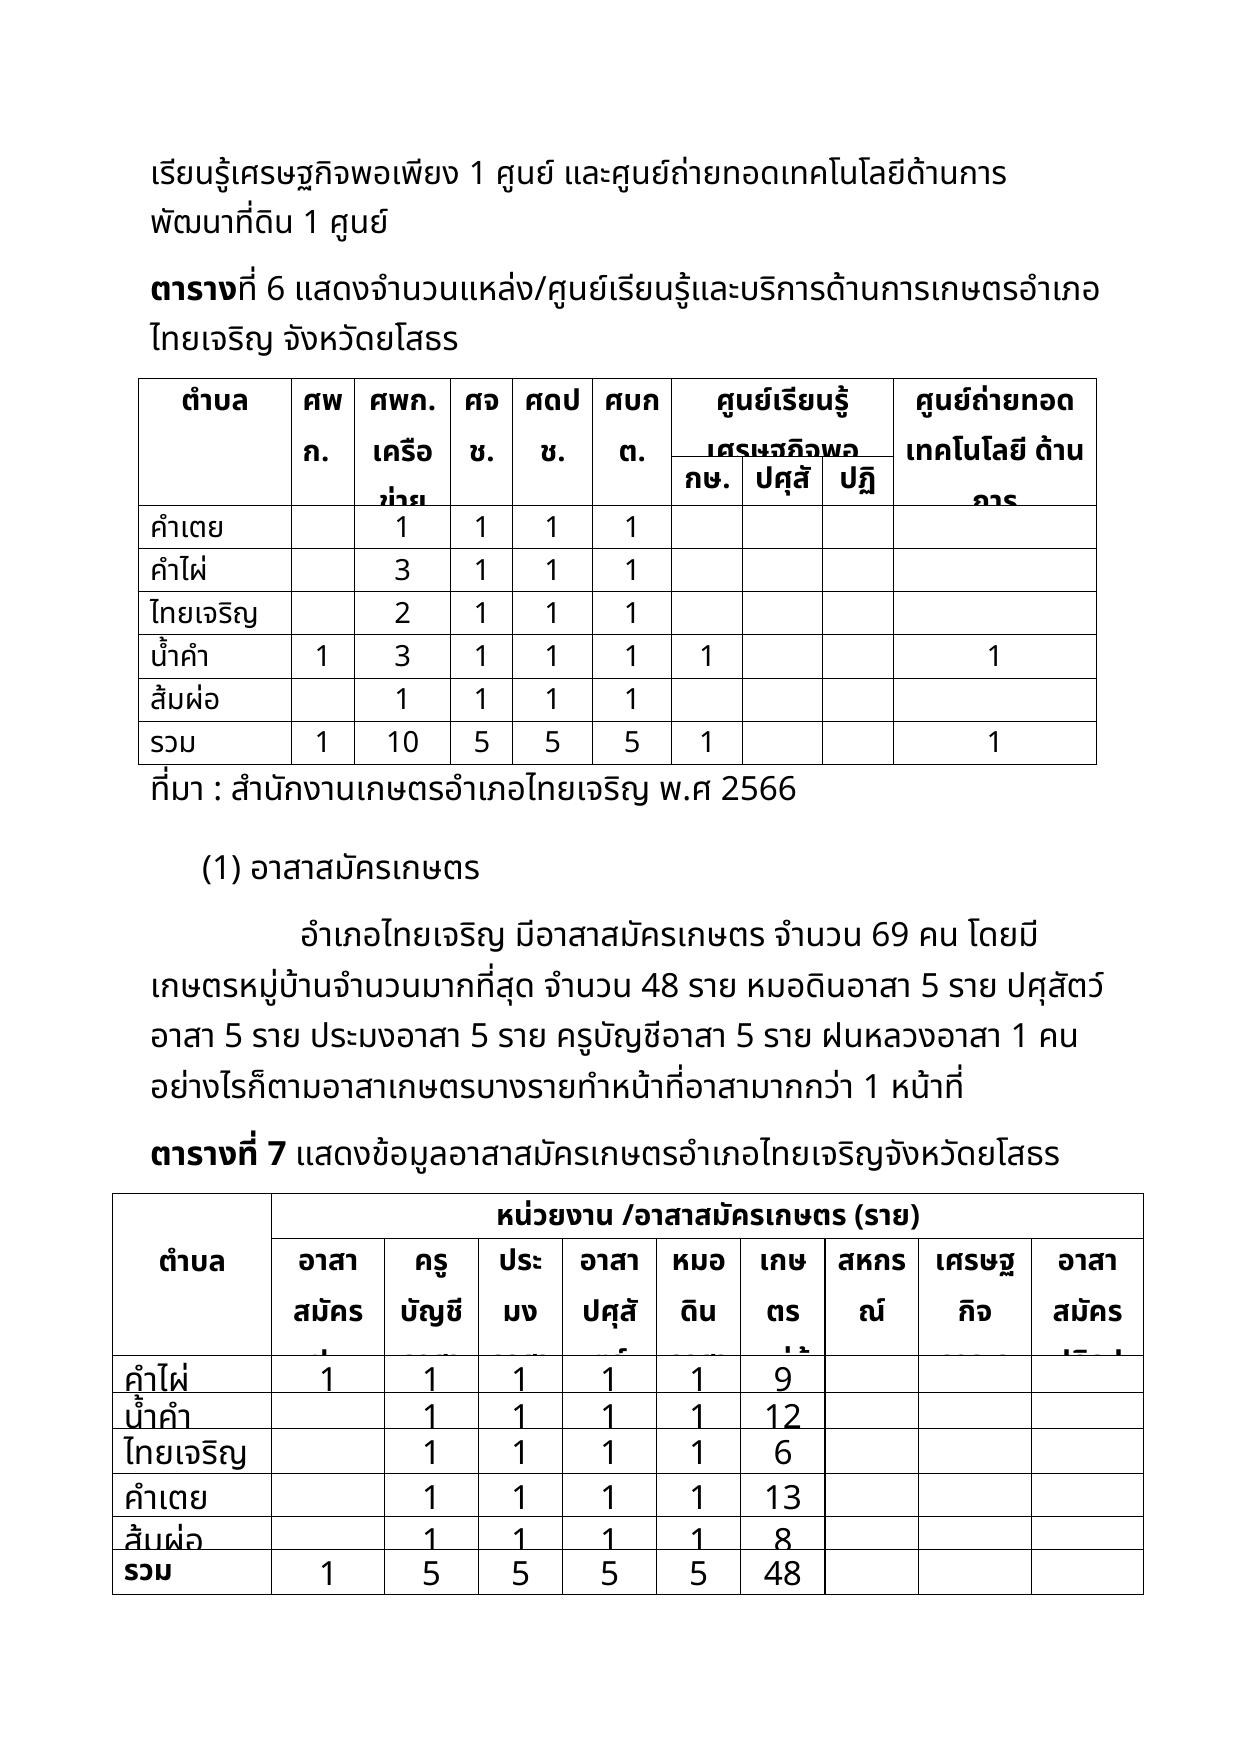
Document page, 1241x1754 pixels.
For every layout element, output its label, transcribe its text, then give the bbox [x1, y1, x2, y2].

table_cell 5 [385, 1550, 478, 1593]
table_cell คำเตย [113, 1474, 271, 1516]
table_cell 1 [272, 1550, 384, 1593]
table_cell 3 [1032, 1517, 1143, 1548]
text ที่มา : สำนักงานเกษตรอำเภอไทยเจริญ พ.ศ 2566 [150, 765, 1107, 815]
table_cell [826, 1356, 918, 1392]
table_cell 1 [894, 635, 1096, 677]
table_cell 8 [741, 1517, 824, 1548]
table_cell ปศุสัตว์ [743, 457, 822, 505]
table_cell [743, 506, 822, 548]
table_cell [894, 549, 1096, 591]
table_cell 1 [272, 1356, 384, 1392]
table_cell 1 [451, 506, 512, 548]
table_cell อาสาสมัครปฏิรูปที่ดิน [1032, 1239, 1143, 1355]
table_cell [672, 549, 742, 591]
table_cell 1 [563, 1474, 656, 1516]
table_cell [826, 1474, 918, 1516]
table_cell [919, 1550, 1031, 1593]
table_cell [919, 1393, 1031, 1428]
table_cell 1 [513, 549, 592, 591]
table_cell [919, 1474, 1031, 1516]
table_cell [919, 1356, 1031, 1392]
table_header ศบกต. [593, 379, 671, 505]
table_header ศพก. เครือข่าย [355, 379, 450, 505]
table_cell 12 [741, 1393, 824, 1428]
table_cell กษ. [672, 457, 742, 505]
table_cell [823, 592, 893, 634]
table_cell เศรษฐกิจการเกษตร [919, 1239, 1031, 1355]
table_cell 1 [385, 1429, 478, 1473]
table_cell 1 [513, 679, 592, 721]
table_cell ไทยเจริญ [113, 1429, 271, 1473]
table_header ศจช. [451, 379, 512, 505]
table_cell รวม [139, 722, 291, 764]
table_cell [743, 592, 822, 634]
table_cell [743, 635, 822, 677]
table_cell 1 [657, 1429, 740, 1473]
table_cell 1 [292, 635, 354, 677]
table_header ศูนย์เรียนรู้เศรษฐกิจพอเพียง [672, 379, 893, 456]
table_cell 5 [479, 1550, 562, 1593]
table_cell [826, 1550, 918, 1593]
table_cell 1 [451, 635, 512, 677]
text (1) อาสาสมัครเกษตร [150, 844, 1107, 894]
table_cell [272, 1474, 384, 1516]
table_cell คำไผ่ [113, 1356, 271, 1392]
table_cell เกษตรหมู่บ้าน [741, 1239, 824, 1355]
table_header ตำบล [113, 1194, 271, 1355]
table_cell [292, 679, 354, 721]
table_cell 1 [657, 1517, 740, 1548]
table_cell [894, 679, 1096, 721]
table_cell สหกรณ์ [826, 1239, 918, 1355]
table_cell 1 [657, 1474, 740, 1516]
table_cell [672, 679, 742, 721]
table_header ตำบล [139, 379, 291, 505]
text ตารางที่ 7 แสดงข้อมูลอาสาสมัครเกษตรอำเภอไทยเจริญจังหวัดยโสธร [150, 1130, 1107, 1181]
table_cell [1032, 1393, 1143, 1428]
table_cell 1 [479, 1517, 562, 1548]
table_cell 13 [741, 1474, 824, 1516]
table_cell [743, 679, 822, 721]
table_cell ไทยเจริญ [139, 592, 291, 634]
table_cell [1032, 1550, 1143, 1593]
table_cell น้ำคำ [139, 635, 291, 677]
table_cell 3 [355, 549, 450, 591]
table_cell 1 [479, 1356, 562, 1392]
table_cell 1 [657, 1393, 740, 1428]
table_cell 48 [741, 1550, 824, 1593]
table_cell 1 [672, 722, 742, 764]
table_cell [1032, 1429, 1143, 1473]
table_cell 1 [593, 635, 671, 677]
table_cell 1 [355, 506, 450, 548]
table_cell 1 [451, 549, 512, 591]
table_cell 1 [657, 1356, 740, 1392]
table_cell [292, 592, 354, 634]
table_cell [292, 549, 354, 591]
table_cell 1 [513, 635, 592, 677]
table_cell 6 [741, 1429, 824, 1473]
table_header หน่วยงาน /อาสาสมัครเกษตร (ราย) [272, 1194, 1143, 1238]
table_cell ส้มผ่อ [139, 679, 291, 721]
table_cell ครูบัญชีอาสา [385, 1239, 478, 1355]
table_cell 1 [593, 592, 671, 634]
table_cell 1 [385, 1356, 478, 1392]
table_cell รวม [113, 1550, 271, 1593]
table_cell 5 [513, 722, 592, 764]
table_cell [272, 1429, 384, 1473]
table_cell [919, 1517, 1031, 1548]
table_cell [743, 549, 822, 591]
table_cell 1 [385, 1393, 478, 1428]
table_cell 5 [593, 722, 671, 764]
table_cell 1 [513, 506, 592, 548]
table_cell หมอดินอาสา [657, 1239, 740, 1355]
table_cell [823, 722, 893, 764]
table_cell 1 [593, 549, 671, 591]
table_cell 5 [657, 1550, 740, 1593]
table_cell อาสา ปศุสัตว์ [563, 1239, 656, 1355]
table_cell 1 [593, 506, 671, 548]
table_cell [919, 1429, 1031, 1473]
table_header ศดปช. [513, 379, 592, 505]
table_cell 1 [385, 1517, 478, 1548]
table_cell ปฏิรูป [823, 457, 893, 505]
table_cell [1032, 1474, 1143, 1516]
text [150, 150, 1107, 248]
table_cell 1 [479, 1429, 562, 1473]
text อำเภอไทยเจริญ มีอาสาสมัครเกษตร จำนวน 69 คน โดยมีเกษตรหมู่บ้านจำนวนมากที่สุด จำนวน 48 ราย หมอดินอาสา 5 ราย ปศุสัตว์อาสา 5 ราย ประมงอาสา 5 ราย ครูบัญชีอาสา 5 ราย ฝนหลวงอาสา 1 คน อย่างไรก็ตามอาสาเกษตรบางรายทำหน้าที่อาสามากกว่า 1 หน้าที่ [150, 911, 1107, 1113]
table_cell 1 [479, 1474, 562, 1516]
table_cell 5 [563, 1550, 656, 1593]
table_cell 1 [672, 635, 742, 677]
table_cell 1 [385, 1474, 478, 1516]
table_cell 1 [894, 722, 1096, 764]
table_cell [823, 679, 893, 721]
table_cell [272, 1393, 384, 1428]
table_cell [272, 1517, 384, 1548]
table_cell [823, 635, 893, 677]
table_cell [743, 722, 822, 764]
table_cell คำเตย [139, 506, 291, 548]
table_cell [823, 549, 893, 591]
table_cell 9 [741, 1356, 824, 1392]
table_cell 1 [563, 1393, 656, 1428]
table_cell 1 [355, 679, 450, 721]
table_cell 1 [451, 592, 512, 634]
table_cell ส้มผ่อ [113, 1517, 271, 1548]
table_cell คำไผ่ [139, 549, 291, 591]
table_cell [672, 506, 742, 548]
table_cell 2 [355, 592, 450, 634]
table_cell [823, 506, 893, 548]
table_cell [292, 506, 354, 548]
table_cell 3 [355, 635, 450, 677]
text ตารางที่ 6 แสดงจำนวนแหล่ง/ศูนย์เรียนรู้และบริการด้านการเกษตรอำเภอไทยเจริญ จังหวัดยโสธร [150, 264, 1107, 366]
table_cell [894, 506, 1096, 548]
table_cell น้ำคำ [113, 1393, 271, 1428]
table_header ศพก. [292, 379, 354, 505]
table_cell [826, 1393, 918, 1428]
table_cell 1 [479, 1393, 562, 1428]
table_cell 10 [355, 722, 450, 764]
table_cell [1032, 1356, 1143, 1392]
table_cell 1 [513, 592, 592, 634]
table_cell [826, 1517, 918, 1548]
table_cell ประมงอาสา [479, 1239, 562, 1355]
table_cell [826, 1429, 918, 1473]
table_cell [672, 592, 742, 634]
table_cell 5 [451, 722, 512, 764]
table_cell 1 [292, 722, 354, 764]
table_cell 1 [563, 1517, 656, 1548]
table_cell 1 [451, 679, 512, 721]
table_cell 1 [563, 1356, 656, 1392]
table_cell 1 [593, 679, 671, 721]
table_cell อาสาสมัครฝนหลวง [272, 1239, 384, 1355]
table_cell [894, 592, 1096, 634]
table_header ศูนย์ถ่ายทอดเทคโนโลยี ด้านการพัฒนาที่ดิน [894, 379, 1096, 505]
table_cell 1 [563, 1429, 656, 1473]
